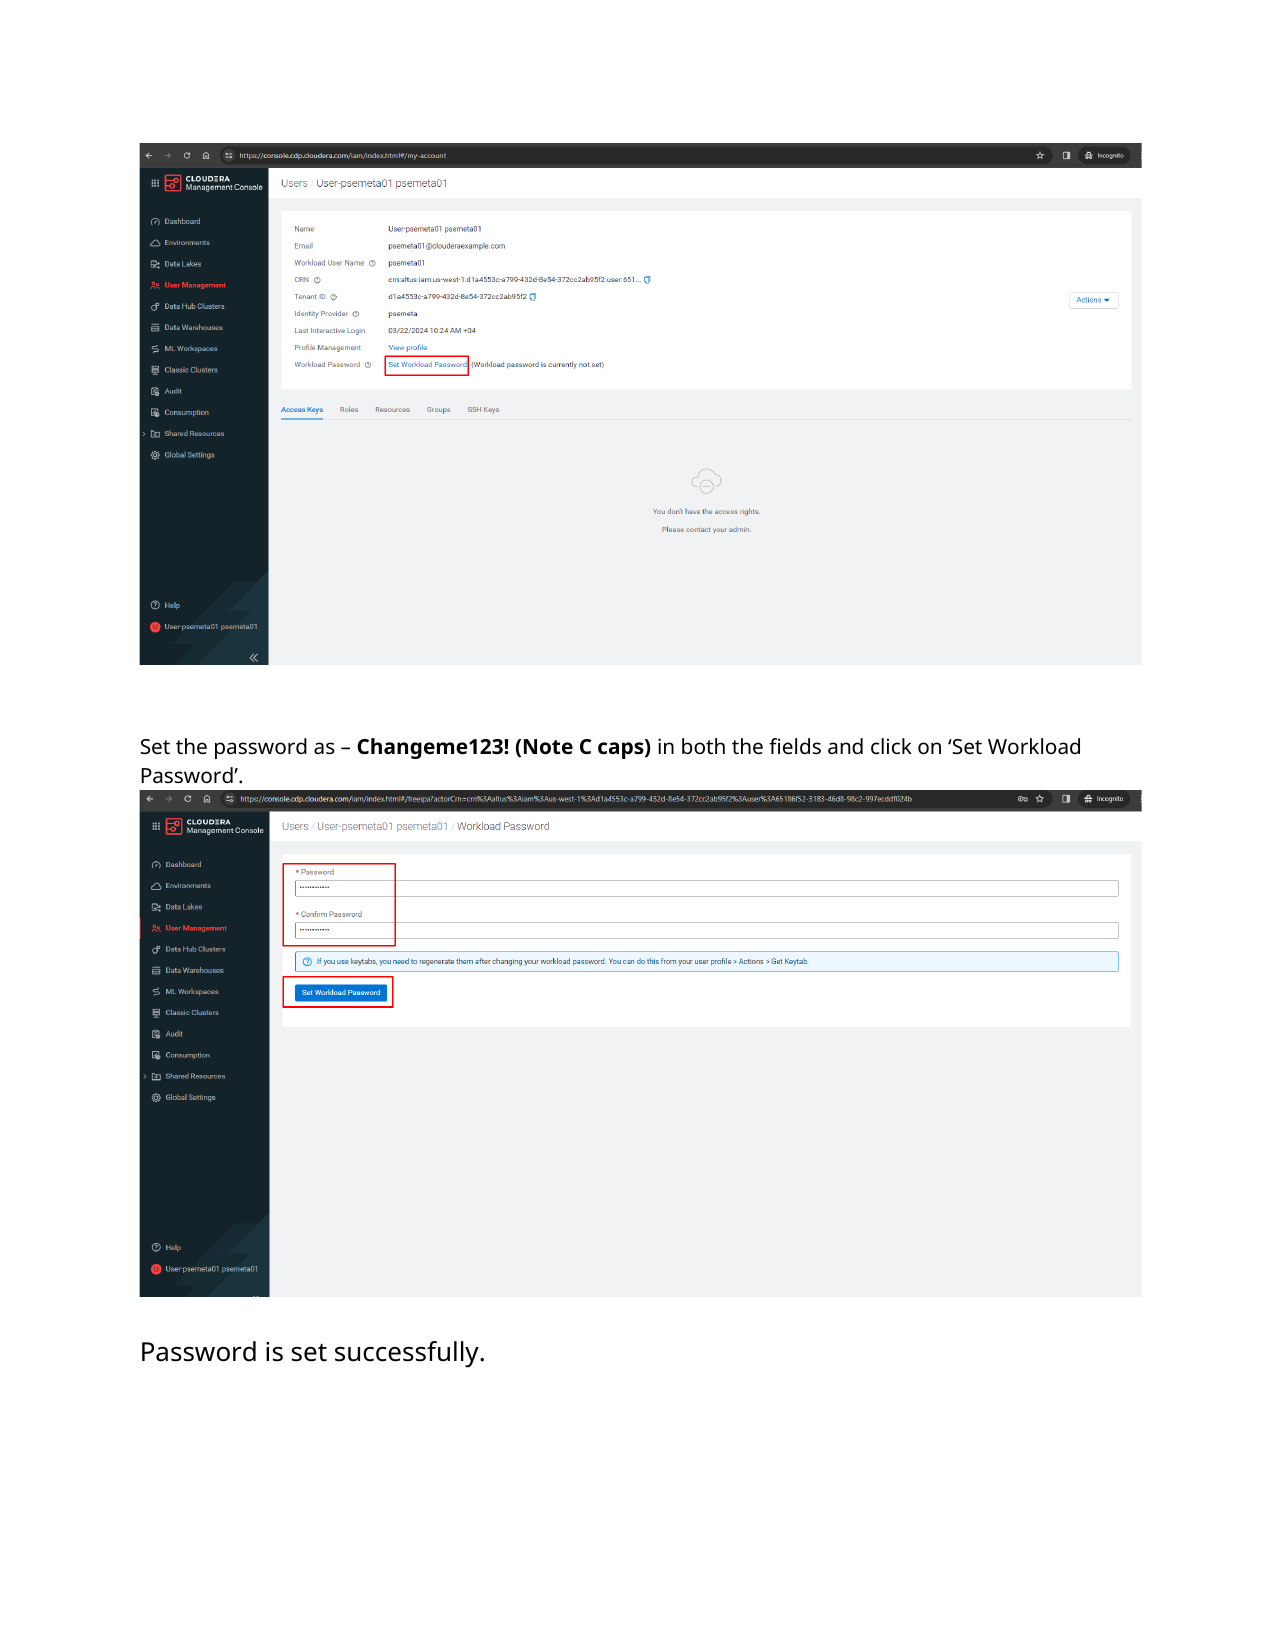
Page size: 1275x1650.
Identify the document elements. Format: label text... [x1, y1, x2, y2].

picture [139, 143, 1142, 665]
text Set the password as – Changeme123! (Note C caps) in both the fields and click on ‘Set Workload Password’. [139, 732, 1148, 789]
text Password is set successfully. [139, 1334, 1142, 1369]
picture [139, 790, 1142, 1297]
